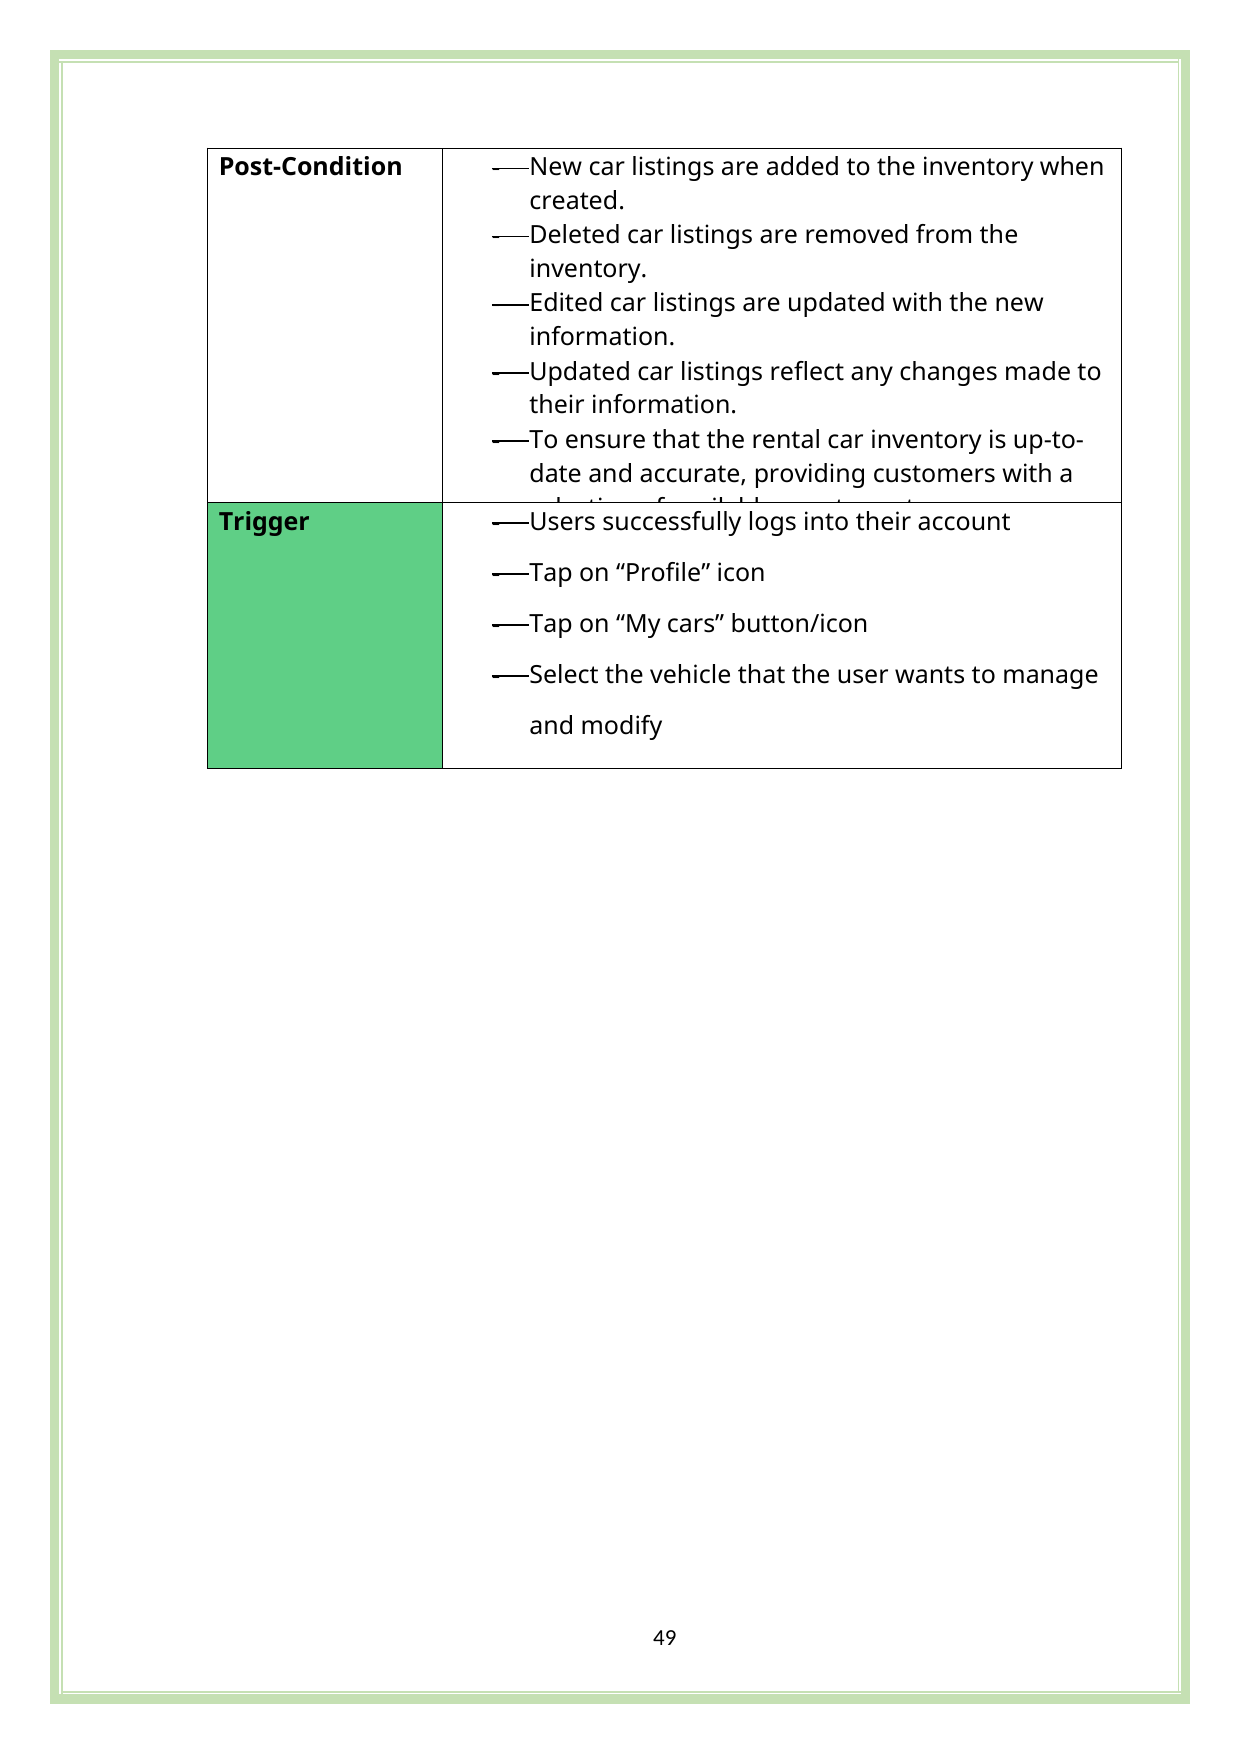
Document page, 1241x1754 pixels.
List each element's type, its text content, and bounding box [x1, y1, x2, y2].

table_cell Users successfully logs into their account Tap on “Profile” icon Tap on “My cars” button/icon Select the vehicle that the user wants to manage and modify [443, 503, 1121, 768]
table_cell Post-Condition [208, 149, 442, 502]
table_cell New car listings are added to the inventory when created. Deleted car listings are removed from the inventory. Edited car listings are updated with the new information. Updated car listings reflect any changes made to their information. To ensure that the rental car inventory is up-to-date and accurate, providing customers with a selection of available cars to rent. [443, 149, 1121, 502]
table_cell Trigger [208, 503, 442, 768]
